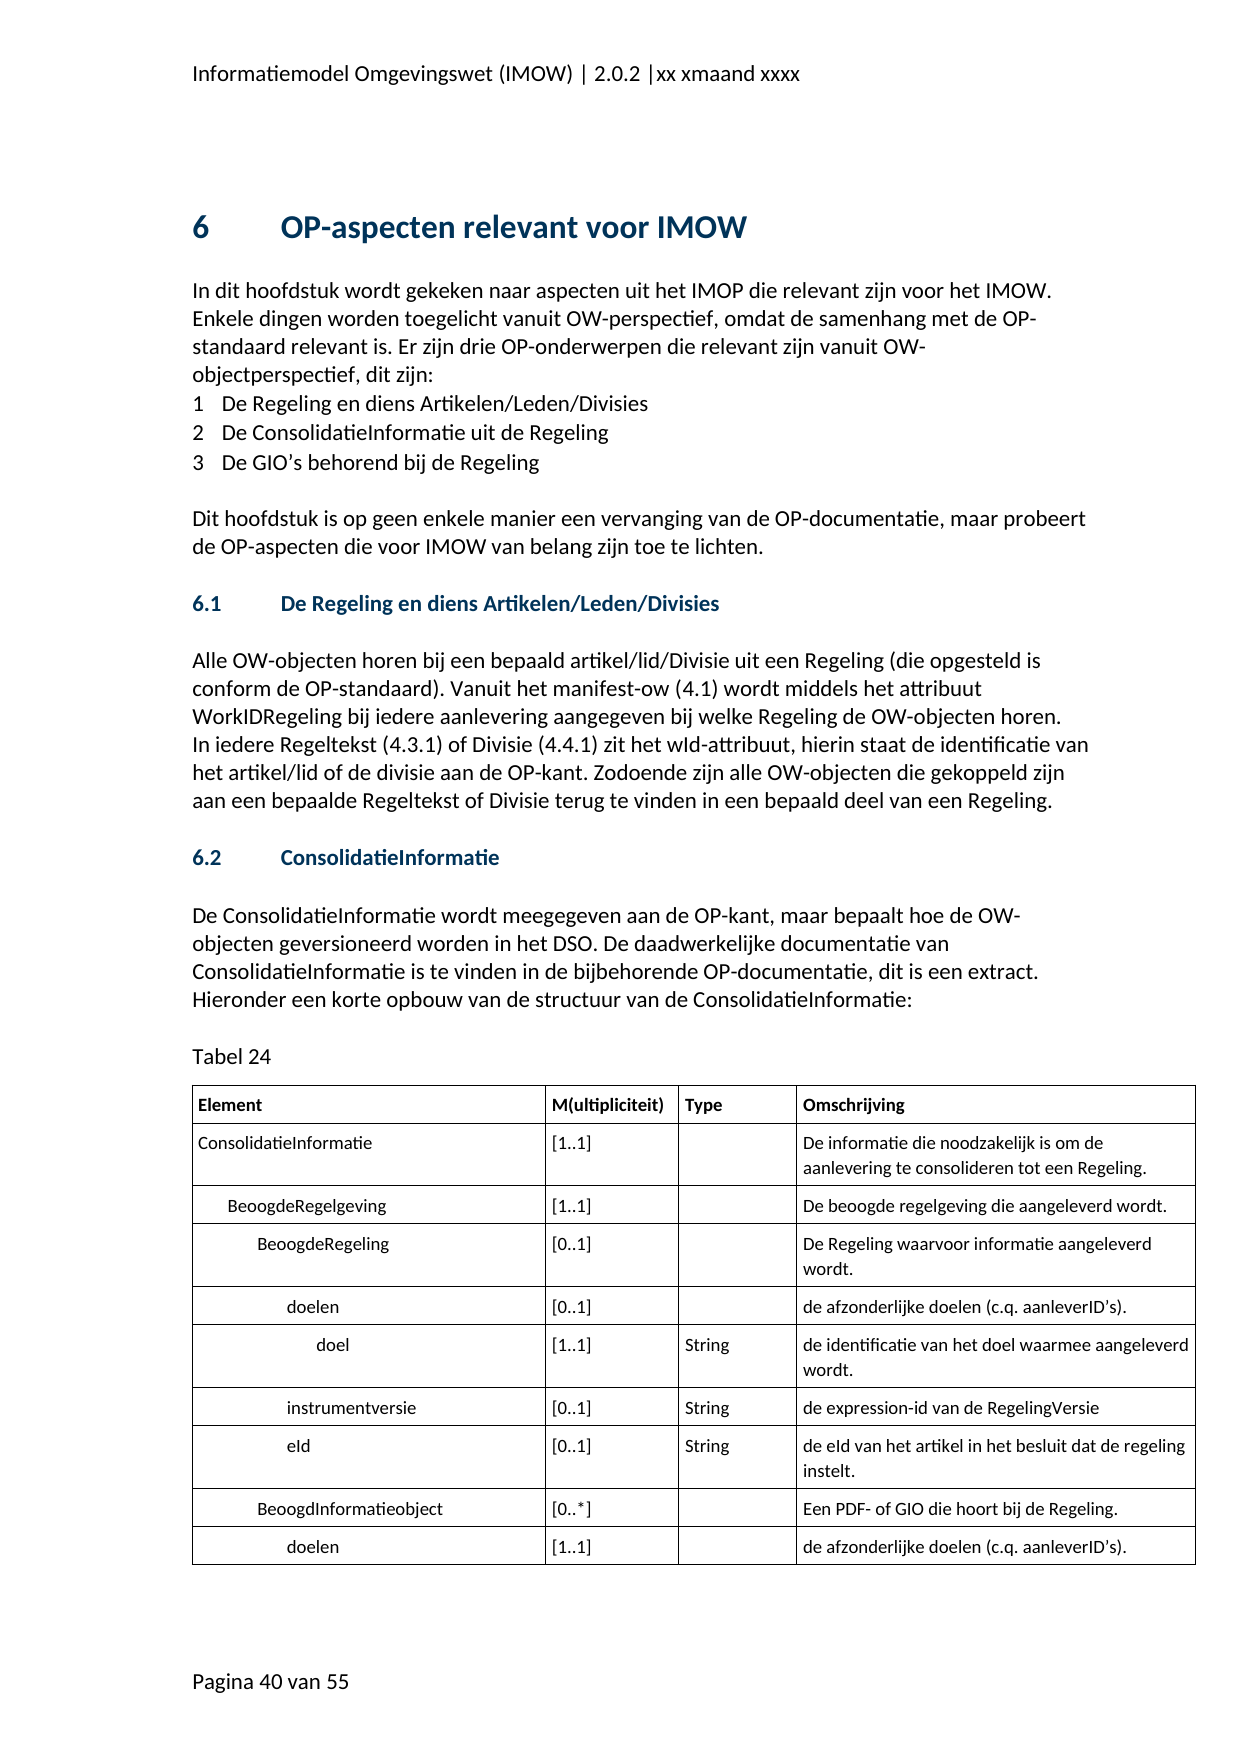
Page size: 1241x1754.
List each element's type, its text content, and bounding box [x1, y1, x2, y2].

table_cell doelen [193, 1287, 545, 1324]
table_cell doel [193, 1325, 545, 1387]
text De ConsolidatieInformatie wordt meegegeven aan de OP-kant, maar bepaalt hoe de OW-objecten geversioneerd worden in het DSO. De daadwerkelijke documentatie van ConsolidatieInformatie is te vinden in de bijbehorende OP-documentatie, dit is een extract. [192, 901, 1092, 985]
table_cell De informatie die noodzakelijk is om de aanlevering te consolideren tot een Regeling. [797, 1124, 1195, 1185]
table_header Element [193, 1086, 545, 1122]
table_cell de identificatie van het doel waarmee aangeleverd wordt. [797, 1325, 1195, 1387]
text Alle OW-objecten horen bij een bepaald artikel/lid/Divisie uit een Regeling (die opgesteld is conform de OP-standaard). Vanuit het manifest-ow (4.1) wordt middels het attribuut WorkIDRegeling bij iedere aanlevering aangegeven bij welke Regeling de OW-objecten horen. [192, 646, 1092, 730]
table_cell de afzonderlijke doelen (c.q. aanleverID’s). [797, 1527, 1195, 1564]
table_header M(ultipliciteit) [546, 1086, 678, 1122]
table_cell [0..1] [546, 1426, 678, 1488]
text Hieronder een korte opbouw van de structuur van de ConsolidatieInformatie: [192, 985, 1092, 1013]
table_cell [1..1] [546, 1186, 678, 1223]
table_cell [679, 1489, 796, 1526]
table_cell BeoogdeRegeling [193, 1224, 545, 1286]
table_cell [0..*] [546, 1489, 678, 1526]
table_cell BeoogdInformatieobject [193, 1489, 545, 1526]
table_cell BeoogdeRegelgeving [193, 1186, 545, 1223]
table_cell [0..1] [546, 1388, 678, 1425]
text In dit hoofdstuk wordt gekeken naar aspecten uit het IMOP die relevant zijn voor het IMOW. Enkele dingen worden toegelicht vanuit OW-perspectief, omdat de samenhang met de OP-standaard relevant is. Er zijn drie OP-onderwerpen die relevant zijn vanuit OW-objectperspectief, dit zijn: [192, 276, 1092, 388]
table_cell eId [193, 1426, 545, 1488]
table_header Omschrijving [797, 1086, 1195, 1122]
table_cell instrumentversie [193, 1388, 545, 1425]
table_cell String [679, 1325, 796, 1387]
text De ConsolidatieInformatie uit de Regeling [192, 417, 1092, 447]
subtitle De Regeling en diens Artikelen/Leden/Divisies [192, 589, 1092, 617]
list De Regeling en diens Artikelen/Leden/Divisies [192, 388, 1092, 417]
table_cell de afzonderlijke doelen (c.q. aanleverID’s). [797, 1287, 1195, 1324]
table_cell [0..1] [546, 1287, 678, 1324]
table_cell ConsolidatieInformatie [193, 1124, 545, 1185]
table_cell [679, 1287, 796, 1324]
text Dit hoofdstuk is op geen enkele manier een vervanging van de OP-documentatie, maar probeert de OP-aspecten die voor IMOW van belang zijn toe te lichten. [192, 504, 1092, 560]
table_header Type [679, 1086, 796, 1122]
text De GIO’s behorend bij de Regeling [192, 447, 1092, 476]
table_cell String [679, 1388, 796, 1425]
text In iedere Regeltekst (4.3.1) of Divisie (4.4.1) zit het wId-attribuut, hierin staat de identificatie van het artikel/lid of de divisie aan de OP-kant. Zodoende zijn alle OW-objecten die gekoppeld zijn aan een bepaalde Regeltekst of Divisie terug te vinden in een bepaald deel van een Regeling. [192, 730, 1092, 814]
subtitle ConsolidatieInformatie [192, 843, 1092, 872]
table_cell De Regeling waarvoor informatie aangeleverd wordt. [797, 1224, 1195, 1286]
table_cell [679, 1224, 796, 1286]
table_cell [1..1] [546, 1124, 678, 1185]
table_cell De beoogde regelgeving die aangeleverd wordt. [797, 1186, 1195, 1223]
table_cell [679, 1527, 796, 1564]
table_cell [0..1] [546, 1224, 678, 1286]
table_cell [679, 1186, 796, 1223]
table_cell String [679, 1426, 796, 1488]
table_cell [1..1] [546, 1325, 678, 1387]
table_cell Een PDF- of GIO die hoort bij de Regeling. [797, 1489, 1195, 1526]
subtitle OP-aspecten relevant voor IMOW [192, 206, 1092, 247]
table_cell doelen [193, 1527, 545, 1564]
table_cell de eId van het artikel in het besluit dat de regeling instelt. [797, 1426, 1195, 1488]
table_cell [1..1] [546, 1527, 678, 1564]
table_cell [679, 1124, 796, 1185]
table_cell de expression-id van de RegelingVersie [797, 1388, 1195, 1425]
